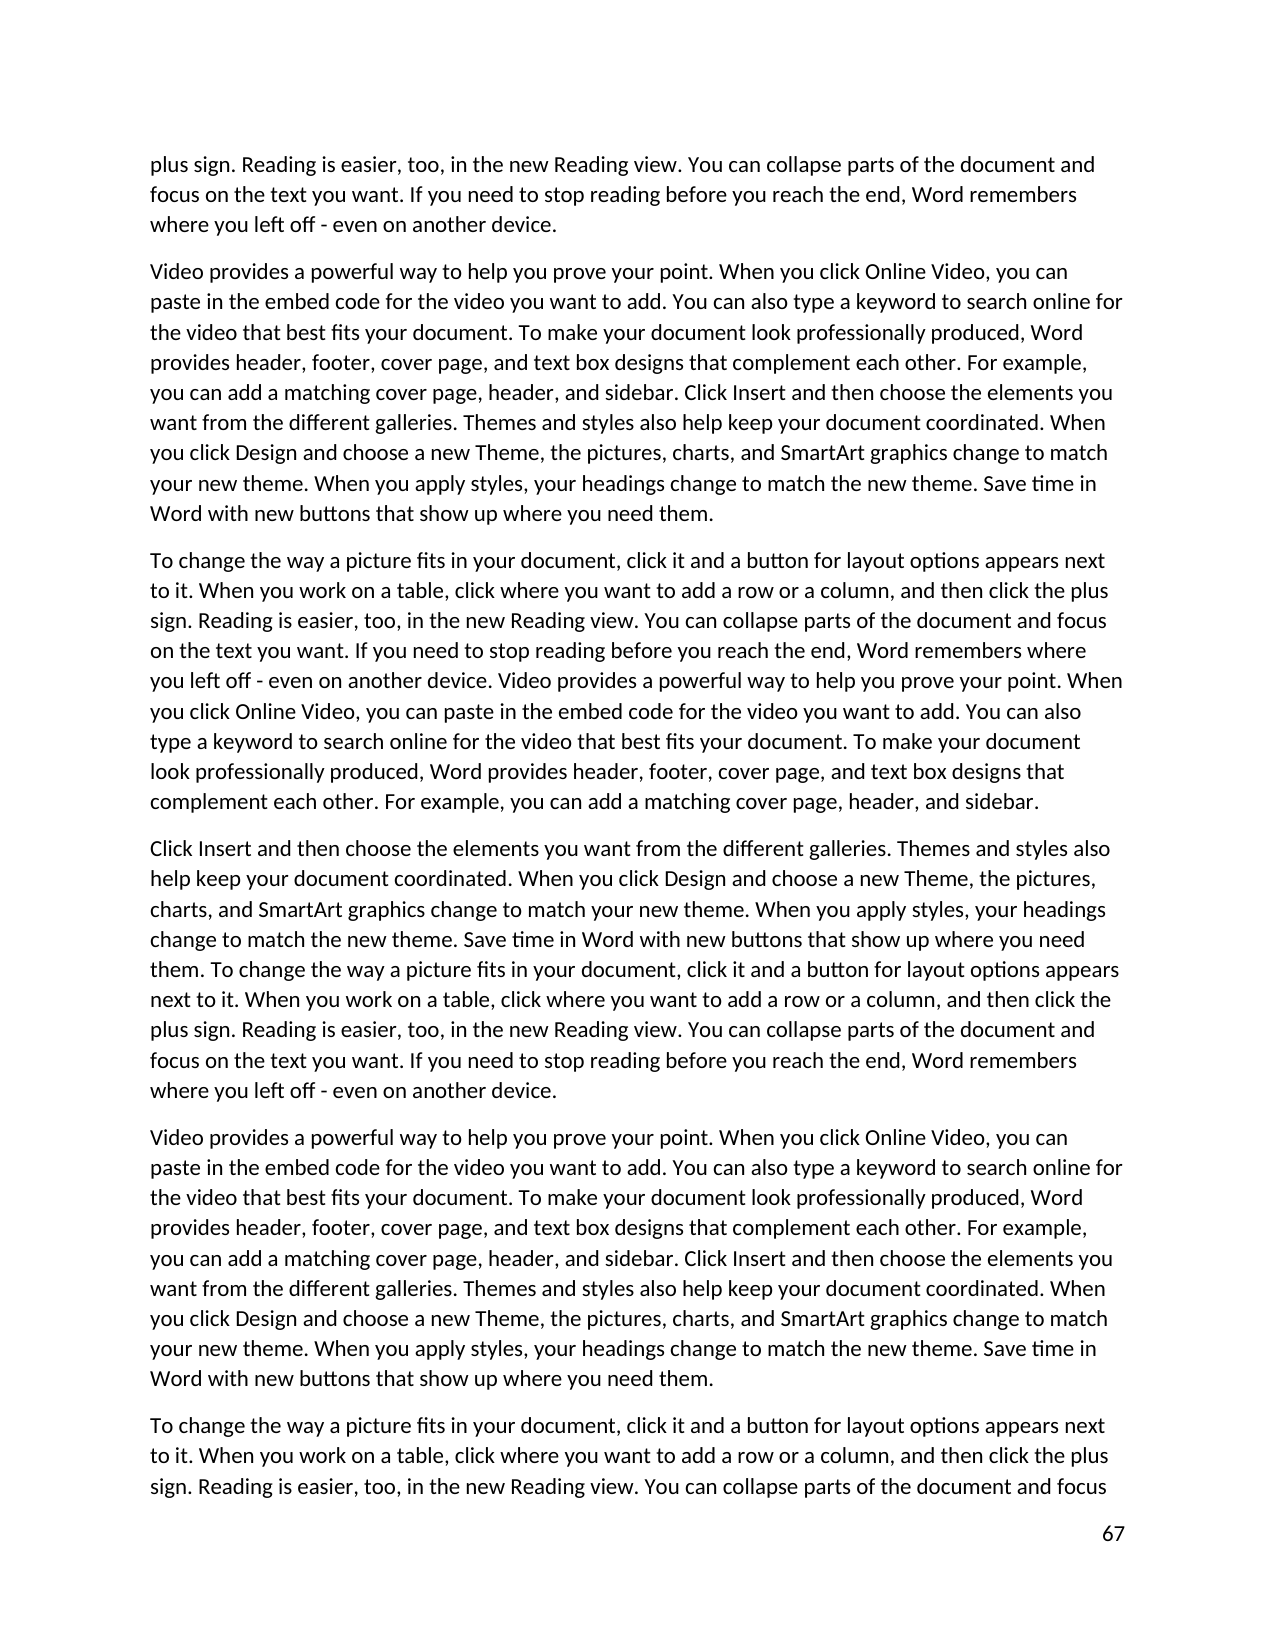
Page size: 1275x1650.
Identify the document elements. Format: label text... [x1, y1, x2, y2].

text Video provides a powerful way to help you prove your point. When you click Online Video, you can paste in the embed code for the video you want to add. You can also type a keyword to search online for the video that best fits your document. To make your document look professionally produced, Word provides header, footer, cover page, and text box designs that complement each other. For example, you can add a matching cover page, header, and sidebar. Click Insert and then choose the elements you want from the different galleries. Themes and styles also help keep your document coordinated. When you click Design and choose a new Theme, the pictures, charts, and SmartArt graphics change to match your new theme. When you apply styles, your headings change to match the new theme. Save time in Word with new buttons that show up where you need them. [150, 257, 1125, 527]
text Video provides a powerful way to help you prove your point. When you click Online Video, you can paste in the embed code for the video you want to add. You can also type a keyword to search online for the video that best fits your document. To make your document look professionally produced, Word provides header, footer, cover page, and text box designs that complement each other. For example, you can add a matching cover page, header, and sidebar. Click Insert and then choose the elements you want from the different galleries. Themes and styles also help keep your document coordinated. When you click Design and choose a new Theme, the pictures, charts, and SmartArt graphics change to match your new theme. When you apply styles, your headings change to match the new theme. Save time in Word with new buttons that show up where you need them. [150, 1123, 1125, 1393]
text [150, 150, 1125, 238]
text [150, 1411, 1125, 1500]
